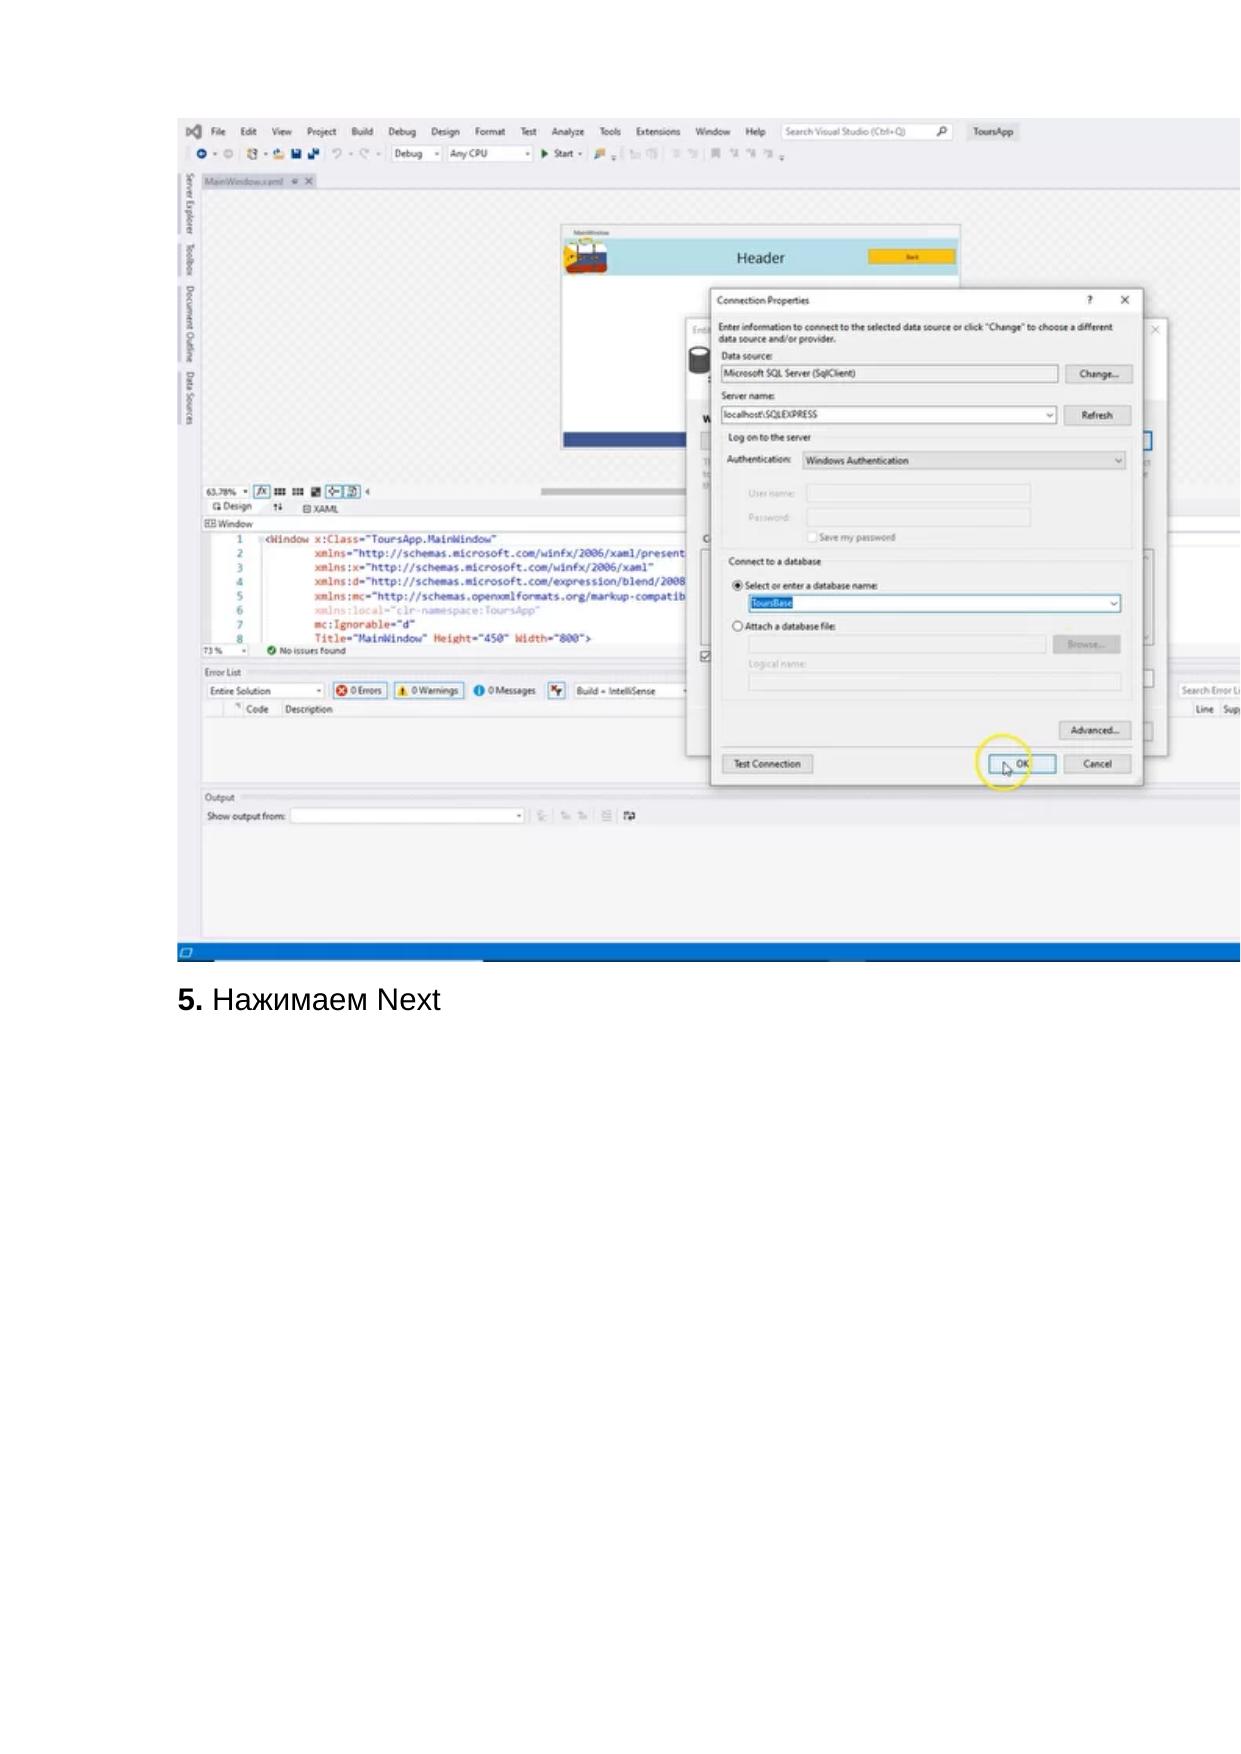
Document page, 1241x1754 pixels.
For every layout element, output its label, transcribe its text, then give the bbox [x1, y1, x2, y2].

picture [177, 118, 1241, 962]
text 5. Нажимаем Next [177, 981, 1152, 1017]
